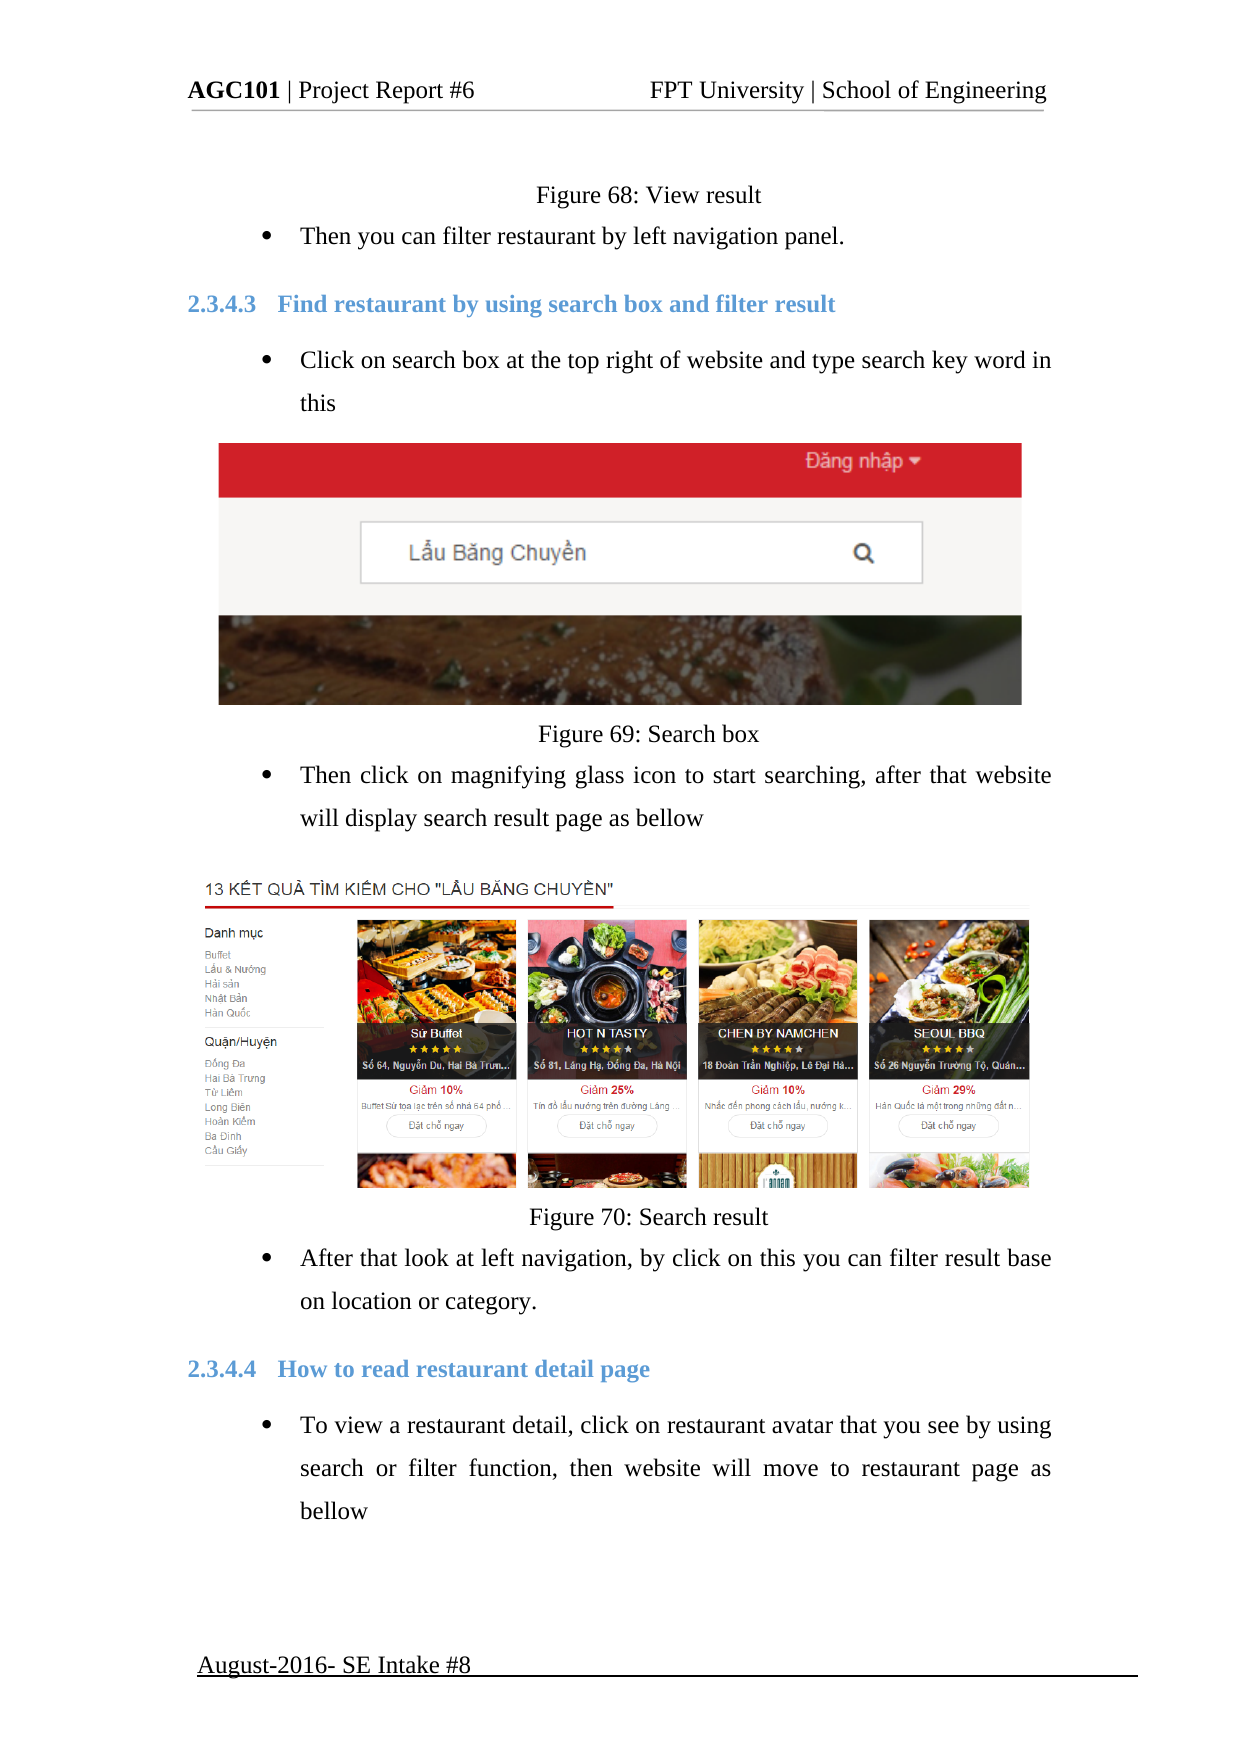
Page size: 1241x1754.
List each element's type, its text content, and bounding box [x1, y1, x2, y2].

text Figure 68: View result [244, 180, 1053, 209]
text Figure 70: Search result [244, 1202, 1053, 1231]
list After that look at left navigation, by click on this you can filter result base on location or category. [262, 1243, 1053, 1315]
subtitle Find restaurant by using search box and filter result [187, 289, 1053, 318]
text Figure 69: Search box [244, 719, 1053, 748]
picture [187, 858, 1053, 1188]
list Then click on magnifying glass icon to start searching, after that website will display search result page as bellow [262, 760, 1053, 832]
list Then you can filter restaurant by left navigation panel. [262, 221, 1053, 250]
picture [218, 443, 1022, 705]
subtitle How to read restaurant detail page [187, 1354, 1053, 1383]
list To view a restaurant detail, click on restaurant avatar that you see by using search or filter function, then website will move to restaurant page as bellow [262, 1410, 1053, 1525]
list Click on search box at the top right of website and type search key word in this [262, 345, 1053, 417]
